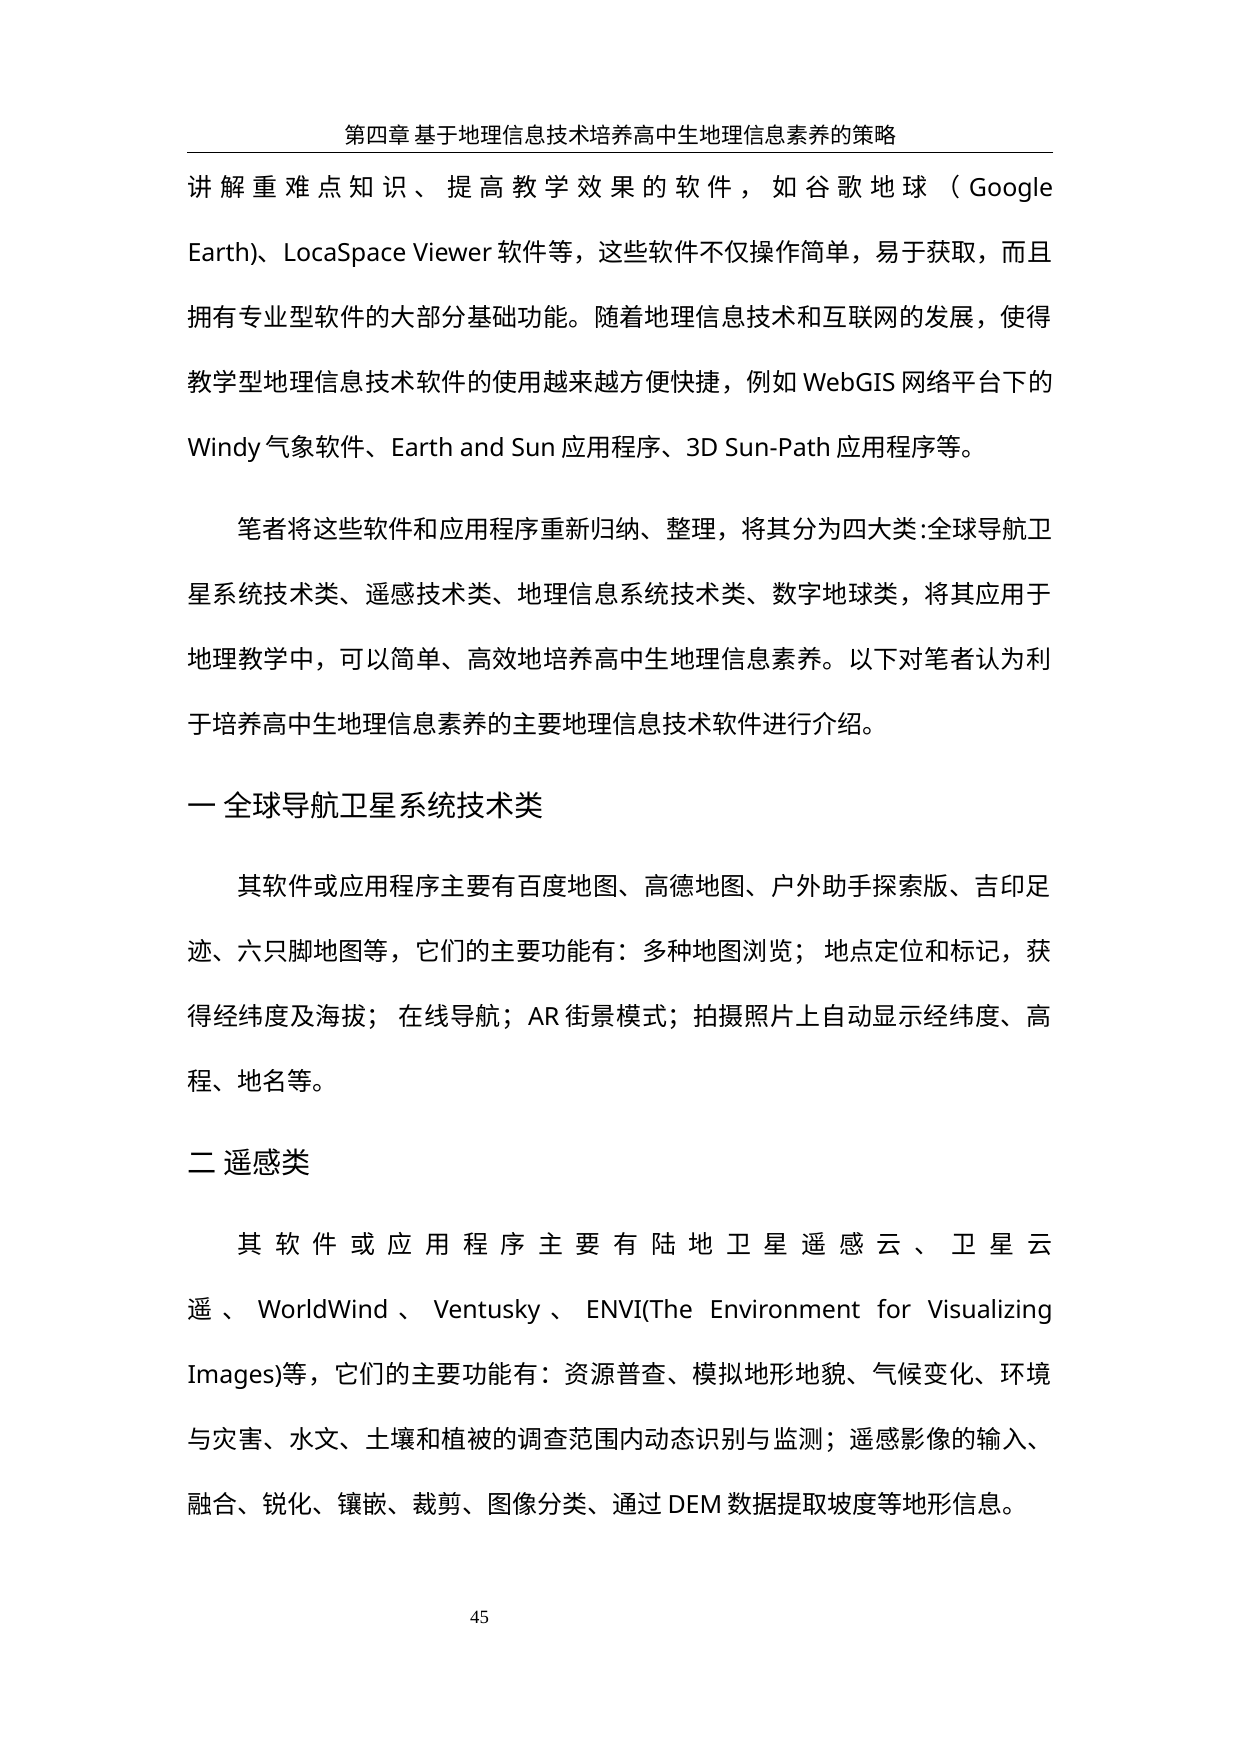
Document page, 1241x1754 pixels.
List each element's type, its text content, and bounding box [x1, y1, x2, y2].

list 二 遥感类 [187, 1128, 1053, 1193]
list 笔者将这些软件和应用程序重新归纳、整理，将其分为四大类:全球导航卫星系统技术类、遥感技术类、地理信息系统技术类、数字地球类，将其应用于地理教学中，可以简单、高效地培养高中生地理信息素养。以下对笔者认为利于培养高中生地理信息素养的主要地理信息技术软件进行介绍。 [187, 495, 1053, 755]
list 其软件或应用程序主要有陆地卫星遥感云、卫星云遥、WorldWind、Ventusky、ENVI(The Environment for Visualizing Images)等，它们的主要功能有：资源普查、模拟地形地貌、气候变化、环境与灾害、水文、土壤和植被的调查范围内动态识别与监测；遥感影像的输入、融合、锐化、镶嵌、裁剪、图像分类、通过DEM数据提取坡度等地形信息。 [187, 1210, 1053, 1535]
list 一 全球导航卫星系统技术类 [187, 771, 1053, 836]
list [187, 153, 1053, 478]
list 其软件或应用程序主要有百度地图、高德地图、户外助手探索版、吉印足迹、六只脚地图等，它们的主要功能有：多种地图浏览； 地点定位和标记，获得经纬度及海拔； 在线导航；AR街景模式；拍摄照片上自动显示经纬度、高程、地名等。 [187, 852, 1053, 1112]
